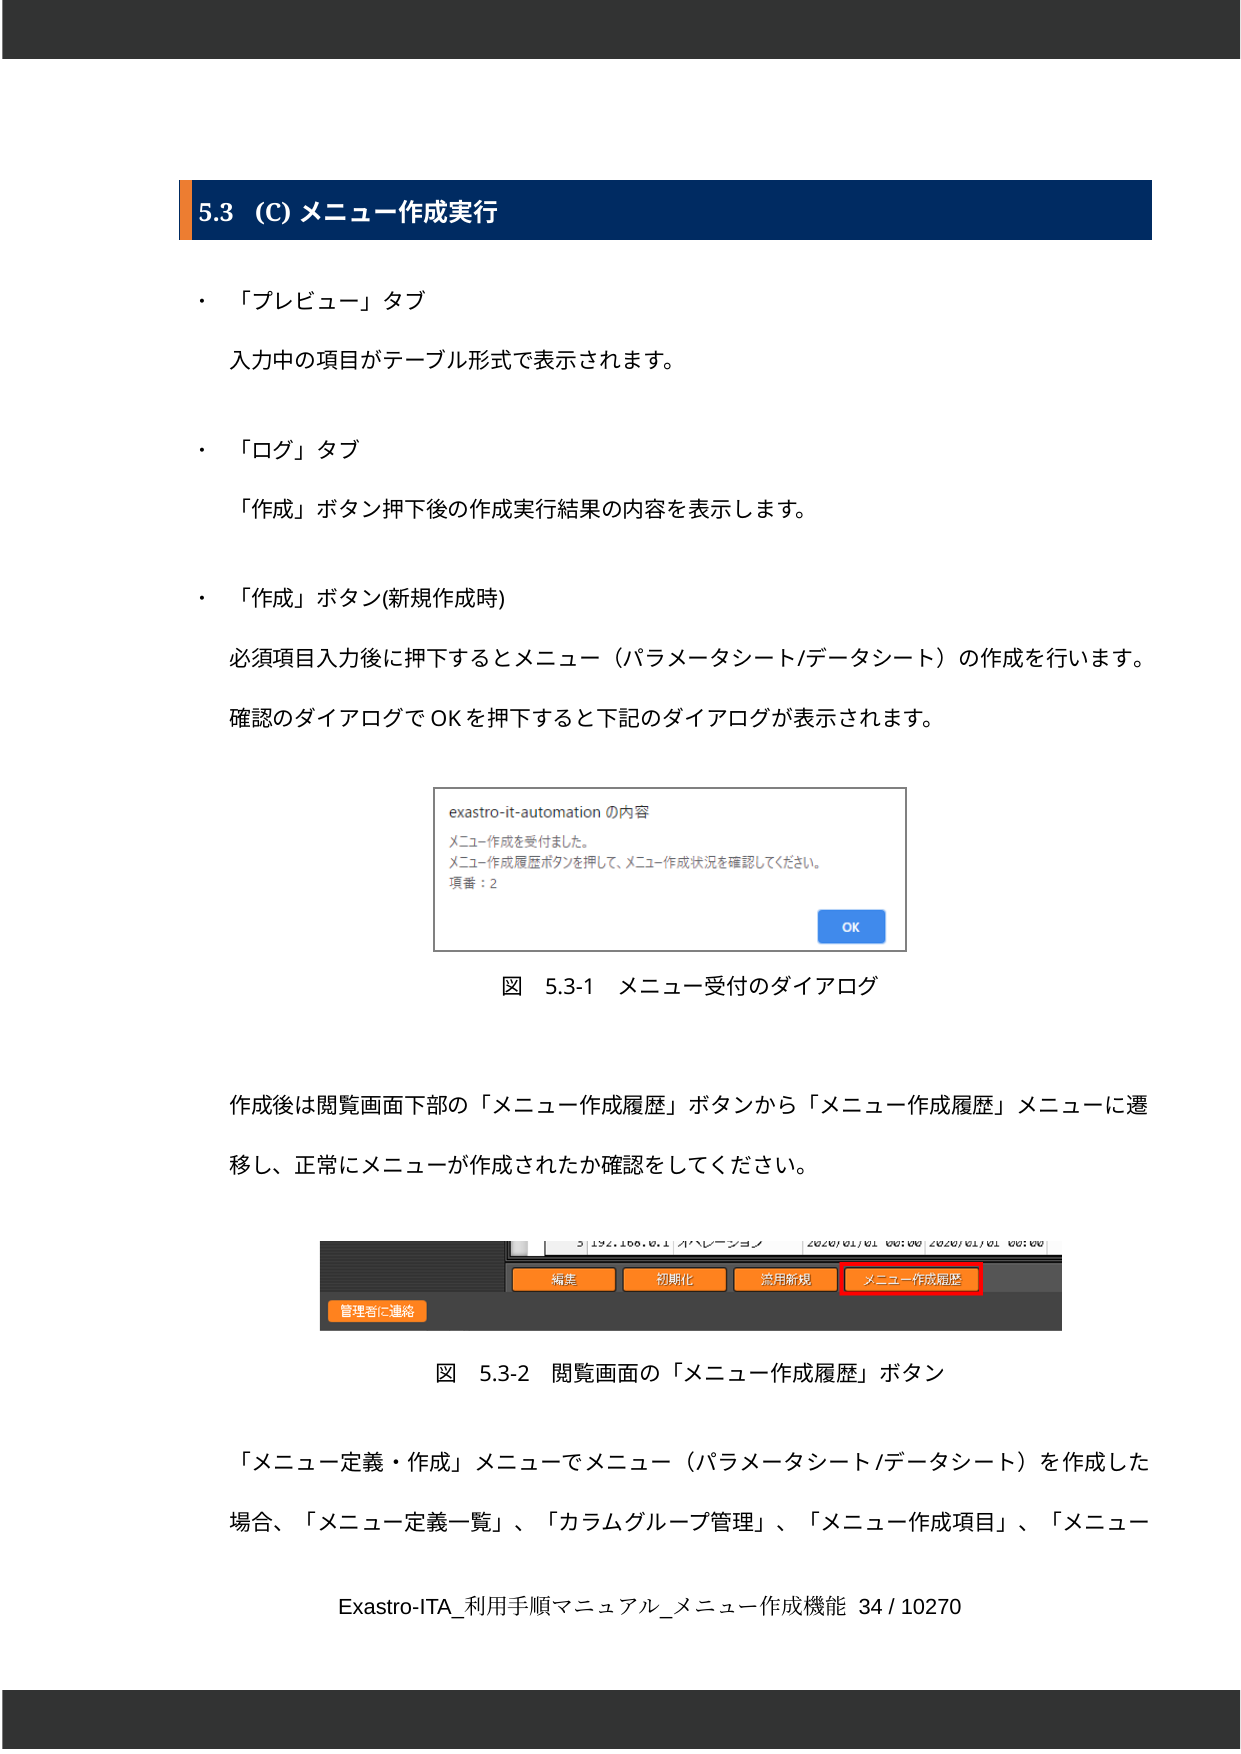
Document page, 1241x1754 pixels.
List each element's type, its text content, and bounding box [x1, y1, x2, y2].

picture [2, 1690, 1241, 1749]
picture [435, 789, 901, 950]
picture [2, 0, 1241, 59]
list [229, 1432, 1152, 1551]
list 作成後は閲覧画面下部の「メニュー作成履歴」ボタンから「メニュー作成履歴」メニューに遷移し、正常にメニューが作成されたか確認をしてください。 [229, 1074, 1152, 1193]
list 「プレビュー」タブ [191, 270, 1152, 329]
list 必須項目入力後に押下するとメニュー（パラメータシート/データシート）の作成を行います。 [229, 627, 1152, 687]
list 図 5.3-2 閲覧画面の「メニュー作成履歴」ボタン [229, 1342, 1152, 1402]
list 図 5.3-1 メニュー受付のダイアログ [229, 955, 1152, 1014]
list 入力中の項目がテーブル形式で表示されます。 [229, 329, 1152, 389]
list 「作成」ボタン押下後の作成実行結果の内容を表示します。 [229, 478, 1152, 538]
list 確認のダイアログでOKを押下すると下記のダイアログが表示されます。 [229, 687, 1152, 746]
picture [319, 1241, 1062, 1331]
list 「ログ」タブ [191, 419, 1152, 478]
subtitle (C) メニュー作成実行 [192, 180, 1152, 240]
list 「作成」ボタン(新規作成時) [191, 568, 1152, 627]
